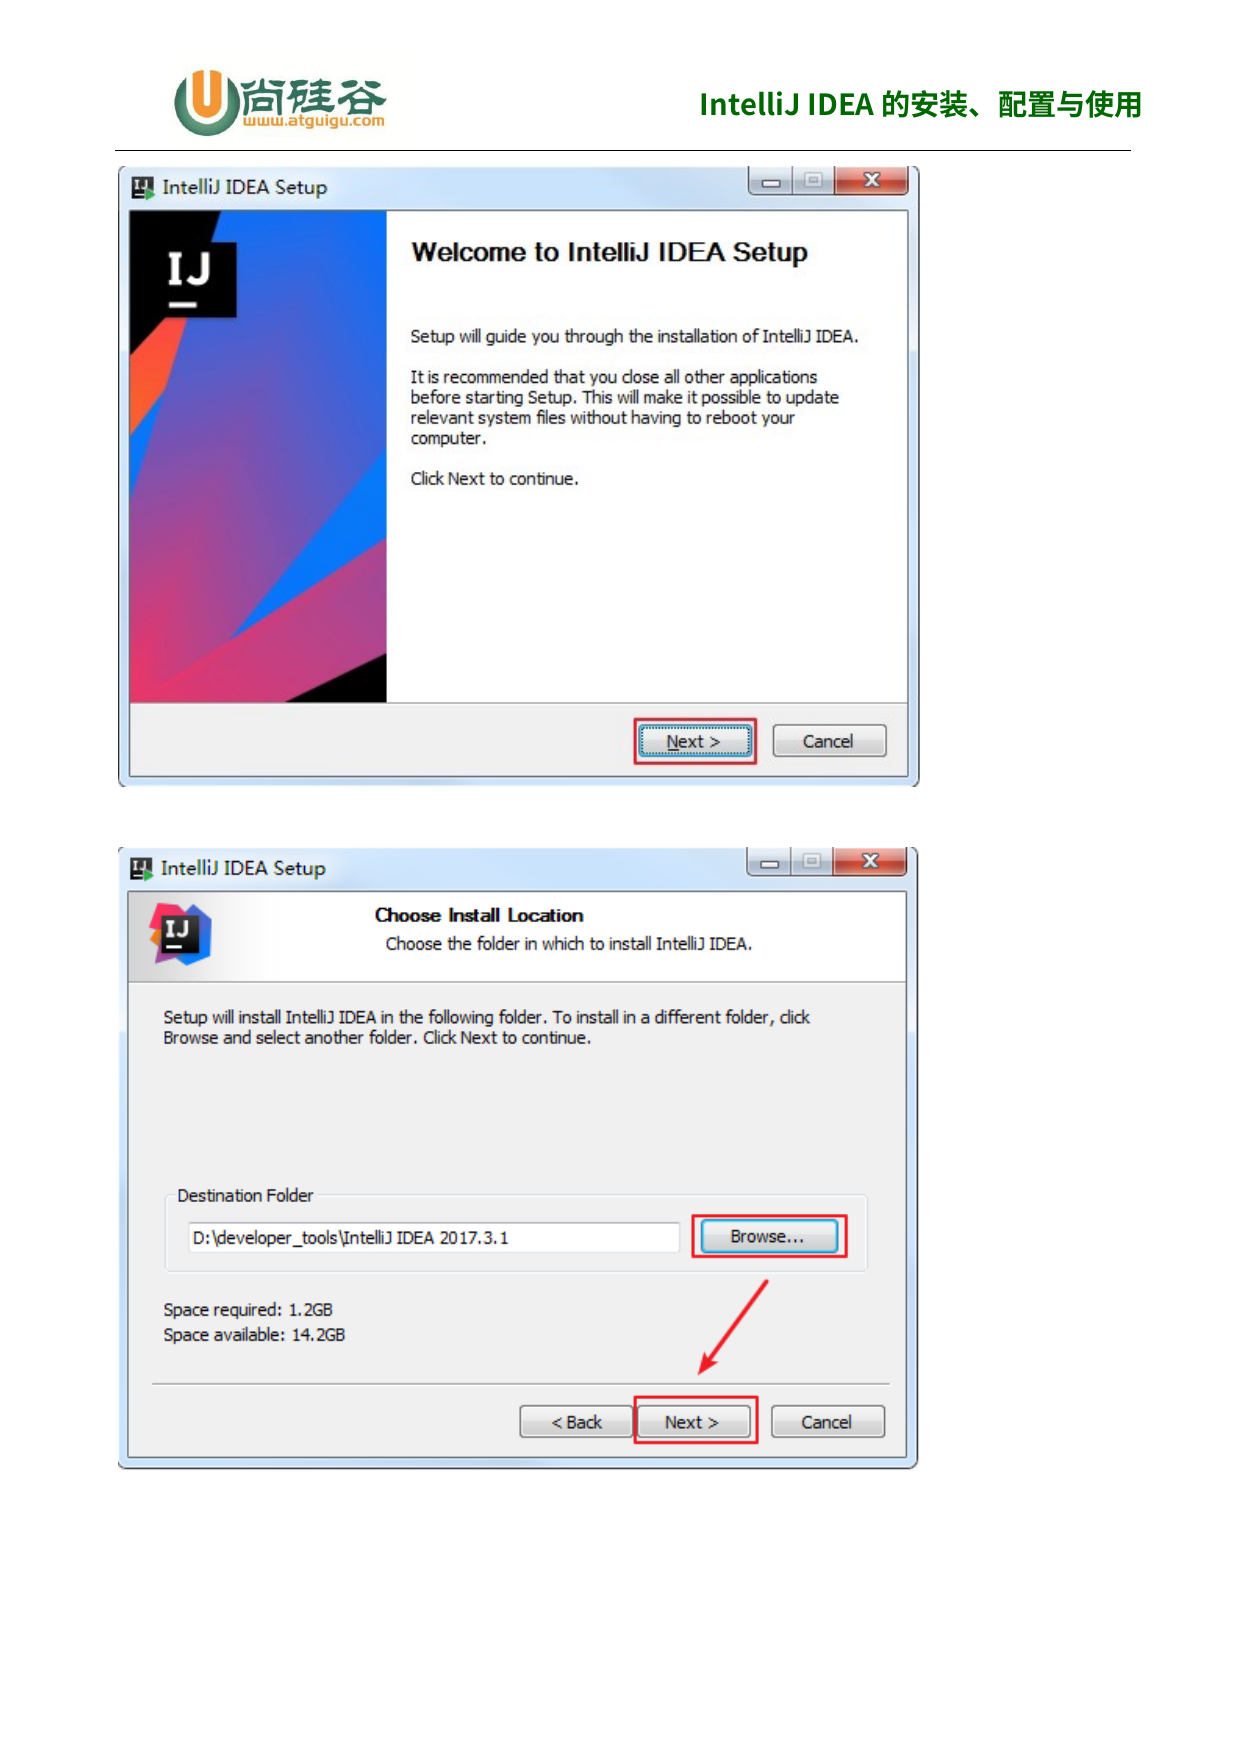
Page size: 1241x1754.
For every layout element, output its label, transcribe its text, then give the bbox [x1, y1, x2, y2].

picture [118, 847, 920, 1471]
subtitle IntelliJ IDEA 的安装、配置与使用 [699, 82, 1213, 124]
picture [170, 51, 414, 150]
picture [118, 166, 920, 787]
